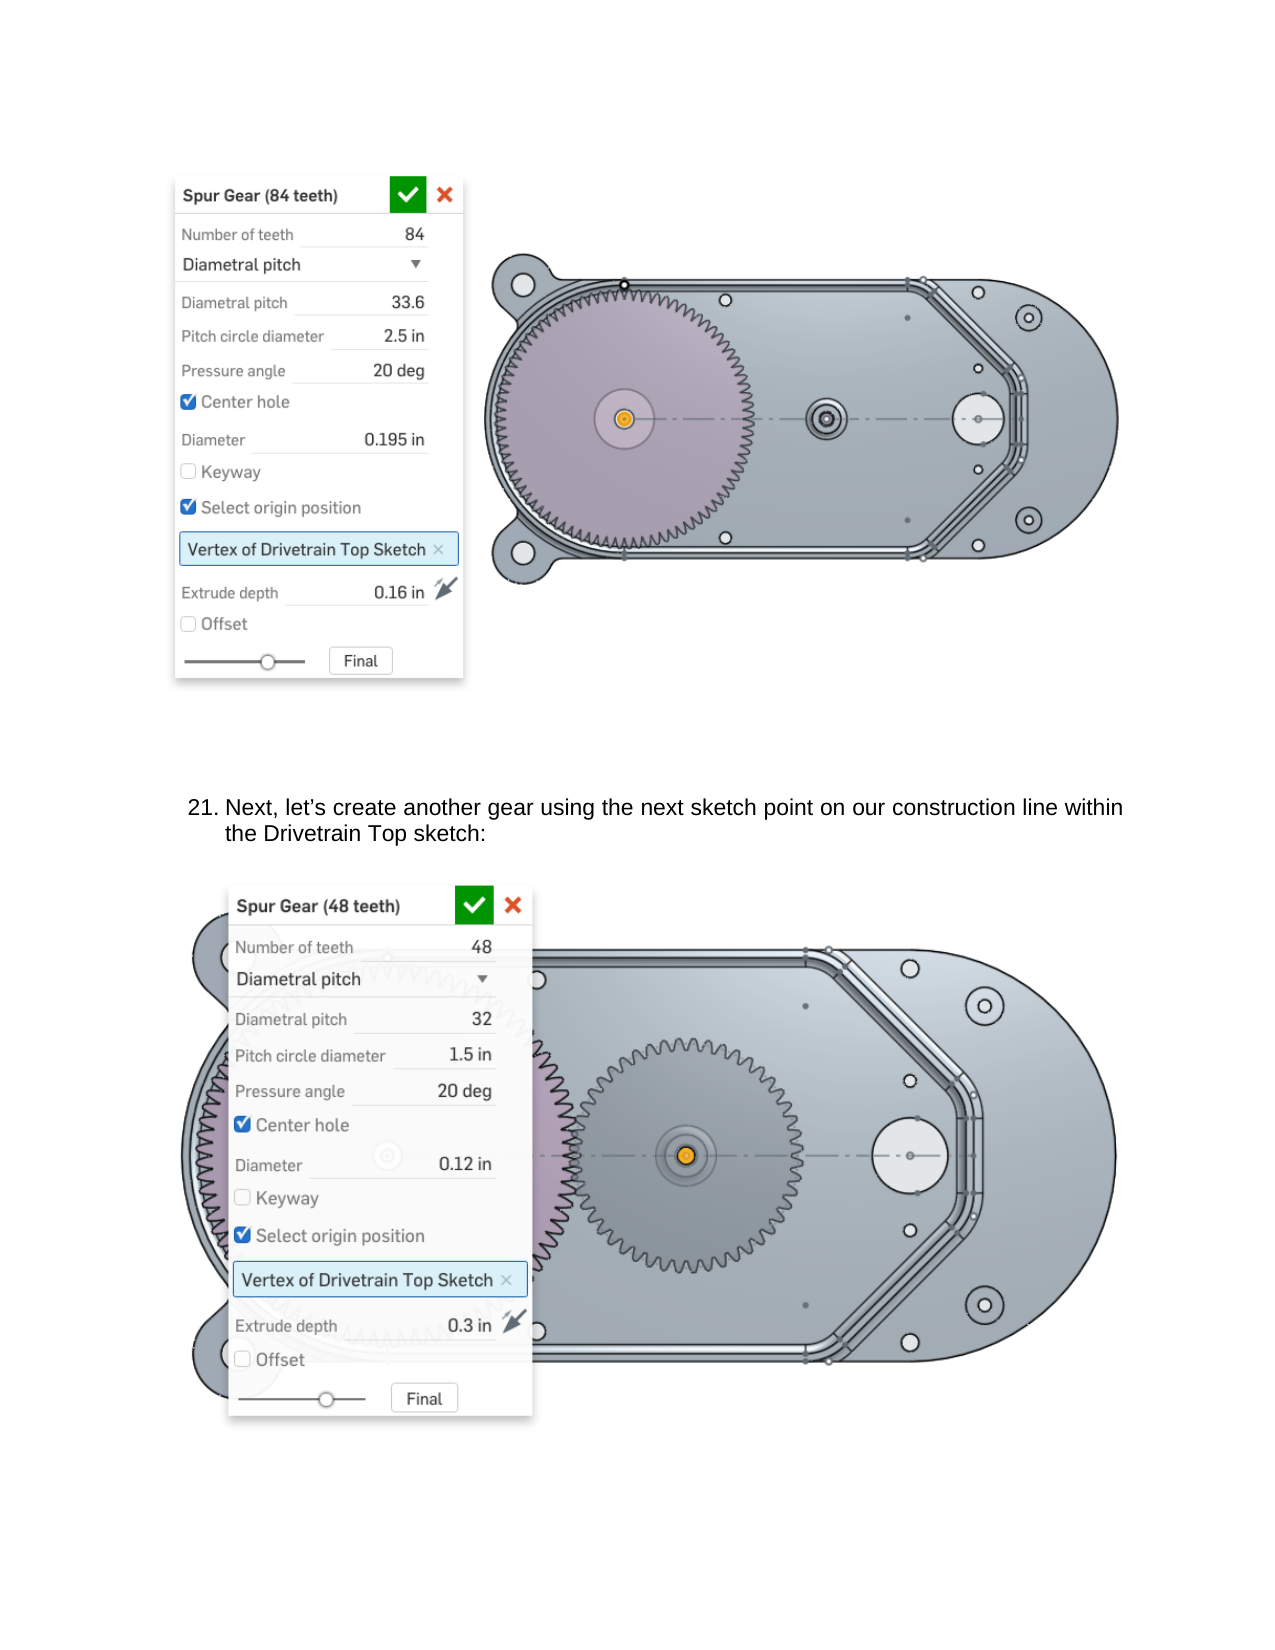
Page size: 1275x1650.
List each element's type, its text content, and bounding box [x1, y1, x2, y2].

picture [150, 150, 1125, 700]
picture [150, 858, 1125, 1438]
list Next, let’s create another gear using the next sketch point on our construction line within the Drivetrain Top sketch: [187, 793, 1125, 846]
